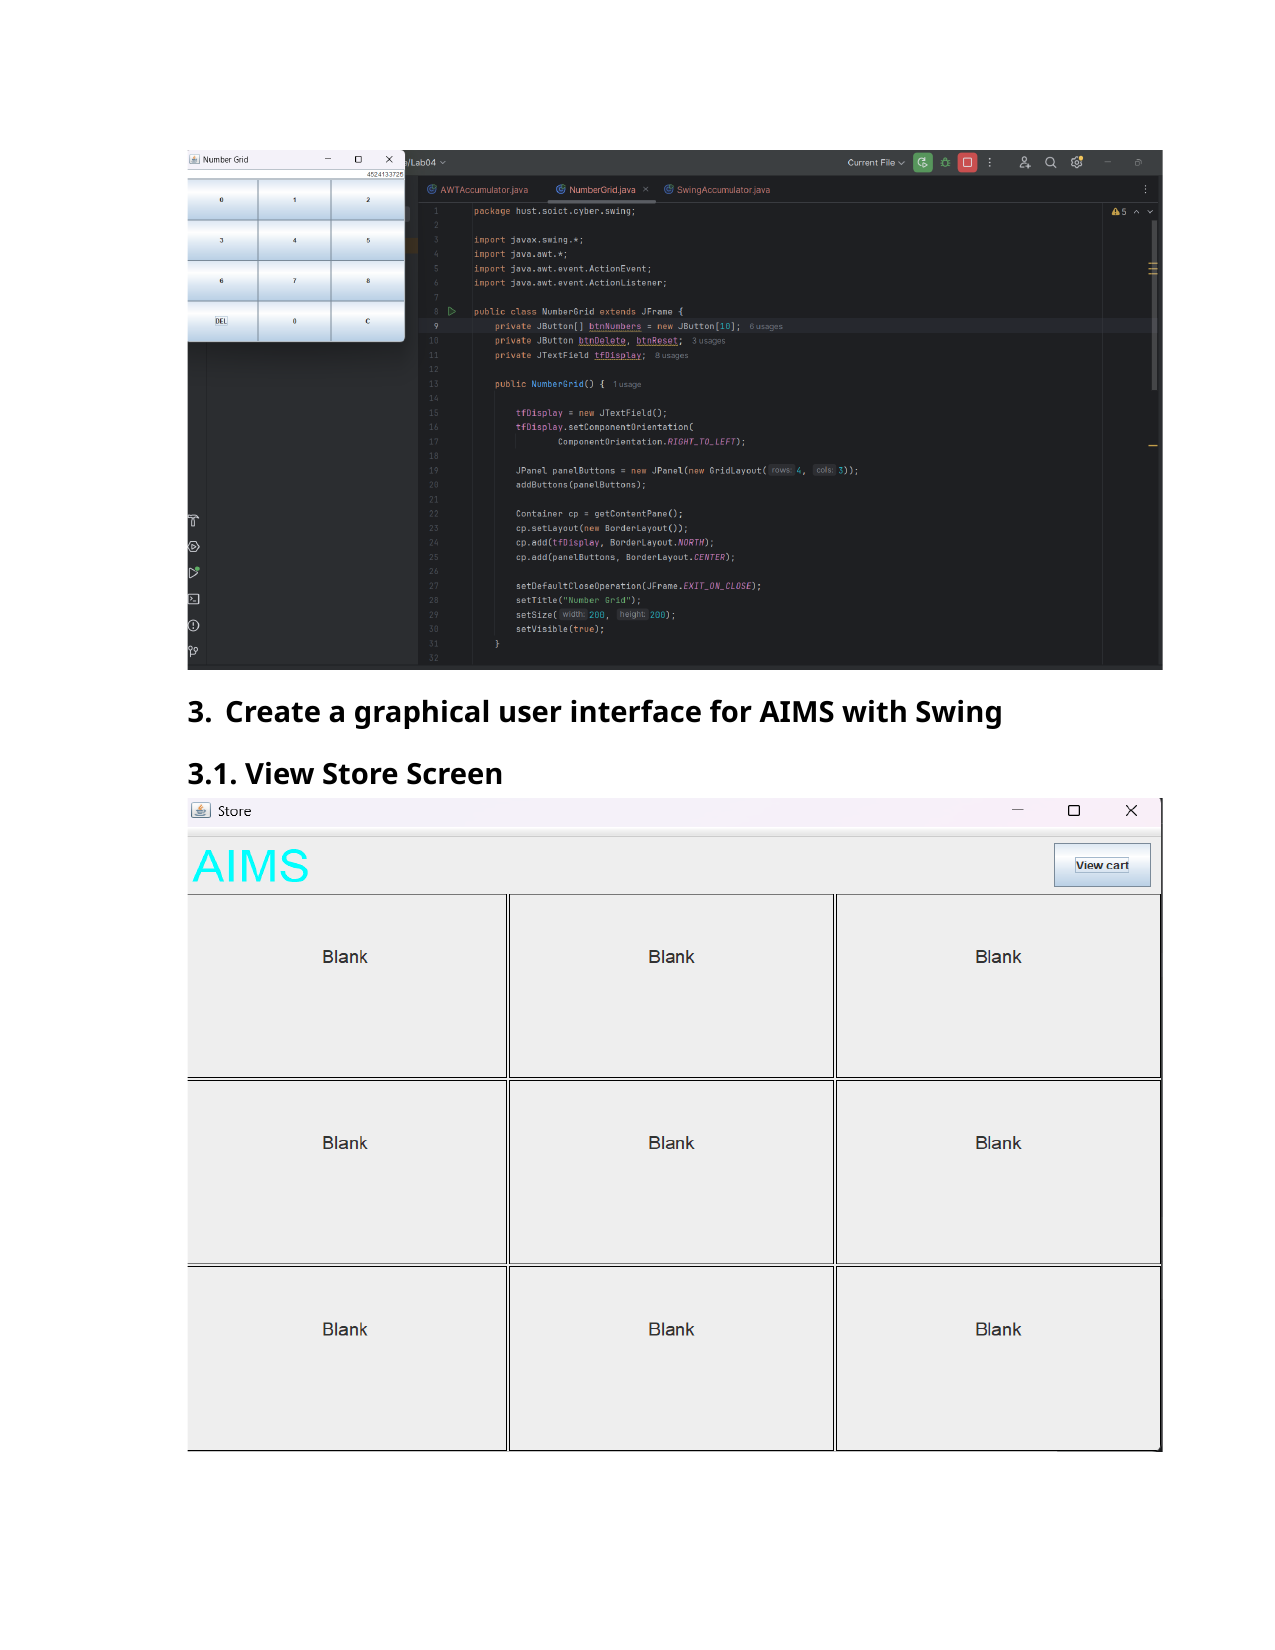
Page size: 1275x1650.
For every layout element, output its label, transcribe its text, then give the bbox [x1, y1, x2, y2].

list Create a graphical user interface for AIMS with Swing [187, 691, 1125, 731]
picture [187, 798, 1163, 1452]
text 3.1. View Store Screen 3.2 StoreScreen class [187, 753, 1125, 798]
picture [187, 150, 1163, 670]
